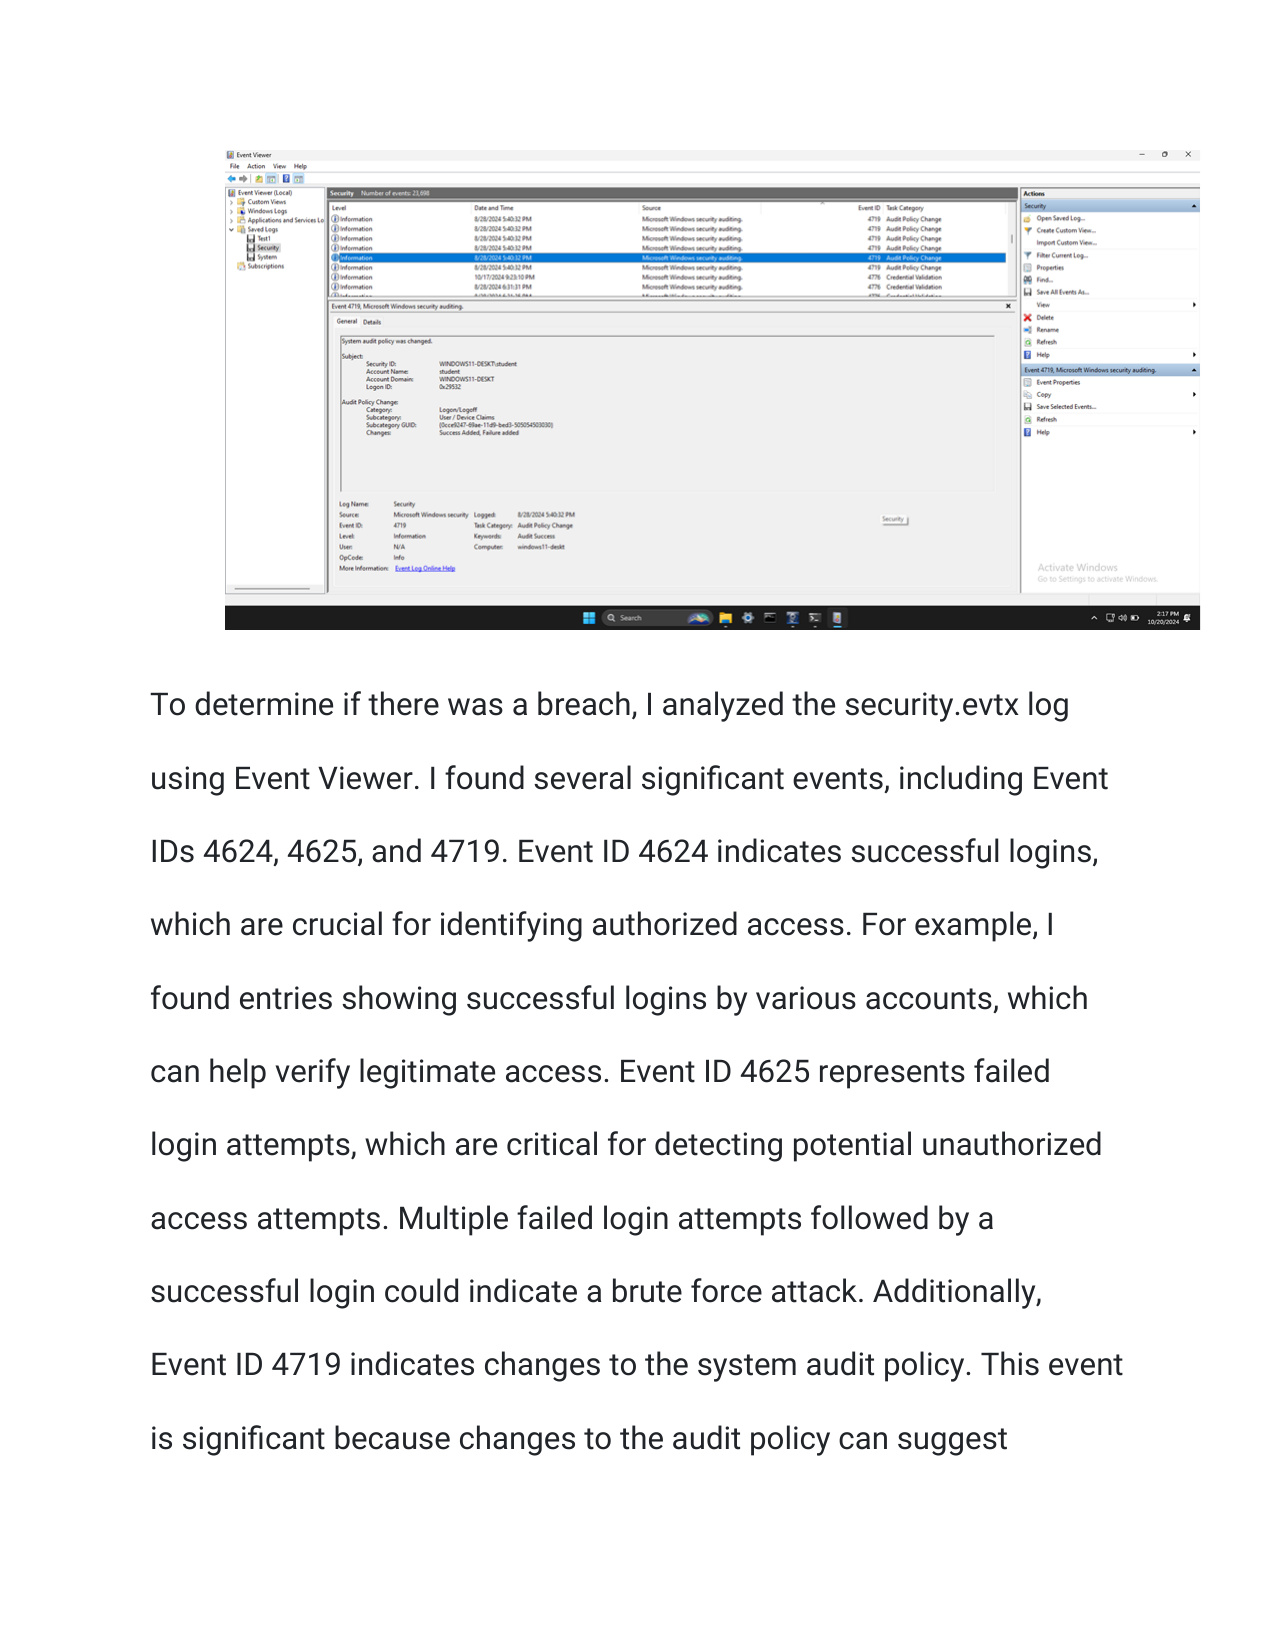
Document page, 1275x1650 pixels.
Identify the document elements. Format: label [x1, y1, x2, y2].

picture [225, 150, 1200, 630]
text [150, 687, 1125, 1457]
